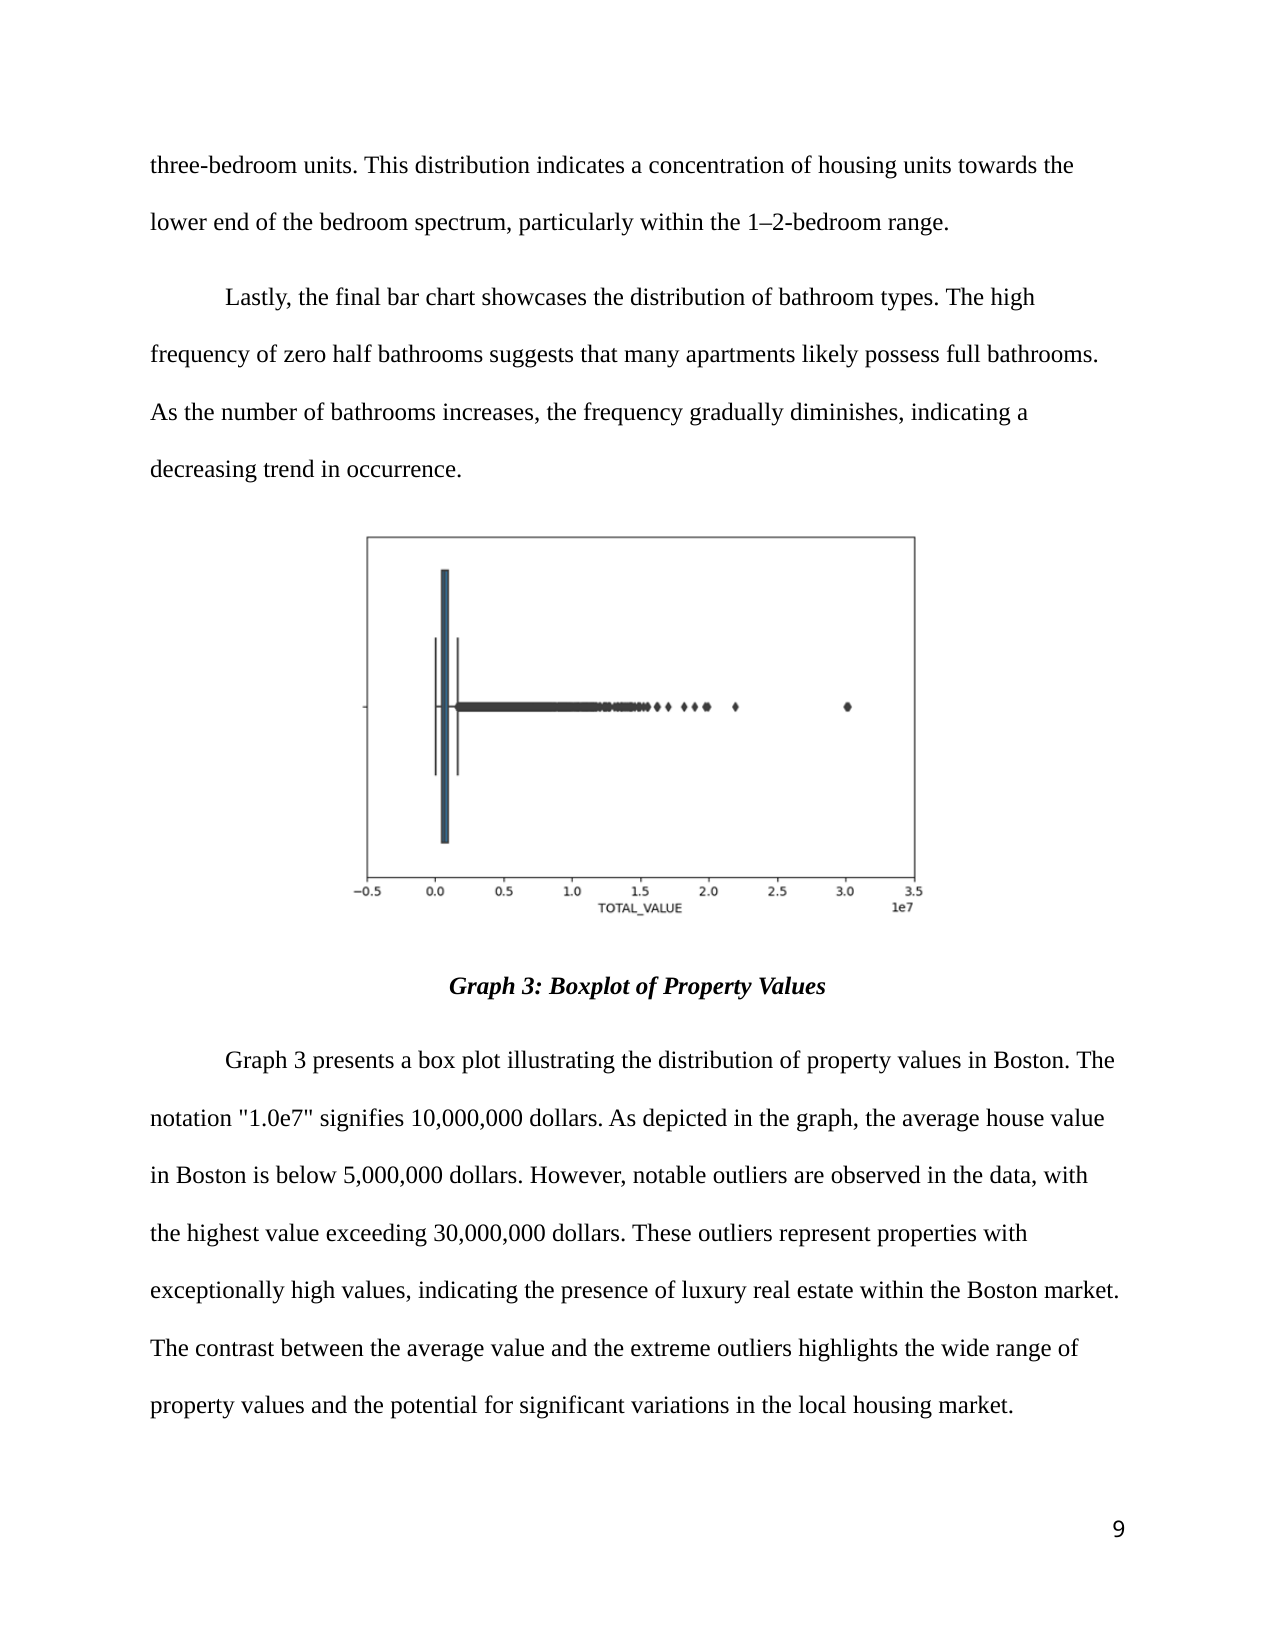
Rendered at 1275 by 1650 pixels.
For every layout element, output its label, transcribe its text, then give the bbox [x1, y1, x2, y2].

text Graph 3: Boxplot of Property Values [150, 971, 1125, 1000]
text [150, 150, 1125, 236]
text Graph 3 presents a box plot illustrating the distribution of property values in Boston. The notation "1.0e7" signifies 10,000,000 dollars. As depicted in the graph, the average house value in Boston is below 5,000,000 dollars. However, notable outliers are observed in the data, with the highest value exceeding 30,000,000 dollars. These outliers represent properties with exceptionally high values, indicating the presence of luxury real estate within the Boston market. The contrast between the average value and the extreme outliers highlights the wide range of property values and the potential for significant variations in the local housing market. [150, 1045, 1125, 1419]
picture [343, 528, 932, 924]
text Lastly, the final bar chart showcases the distribution of bathroom types. The high frequency of zero half bathrooms suggests that many apartments likely possess full bathrooms. As the number of bathrooms increases, the frequency gradually diminishes, indicating a decreasing trend in occurrence. [150, 282, 1125, 483]
